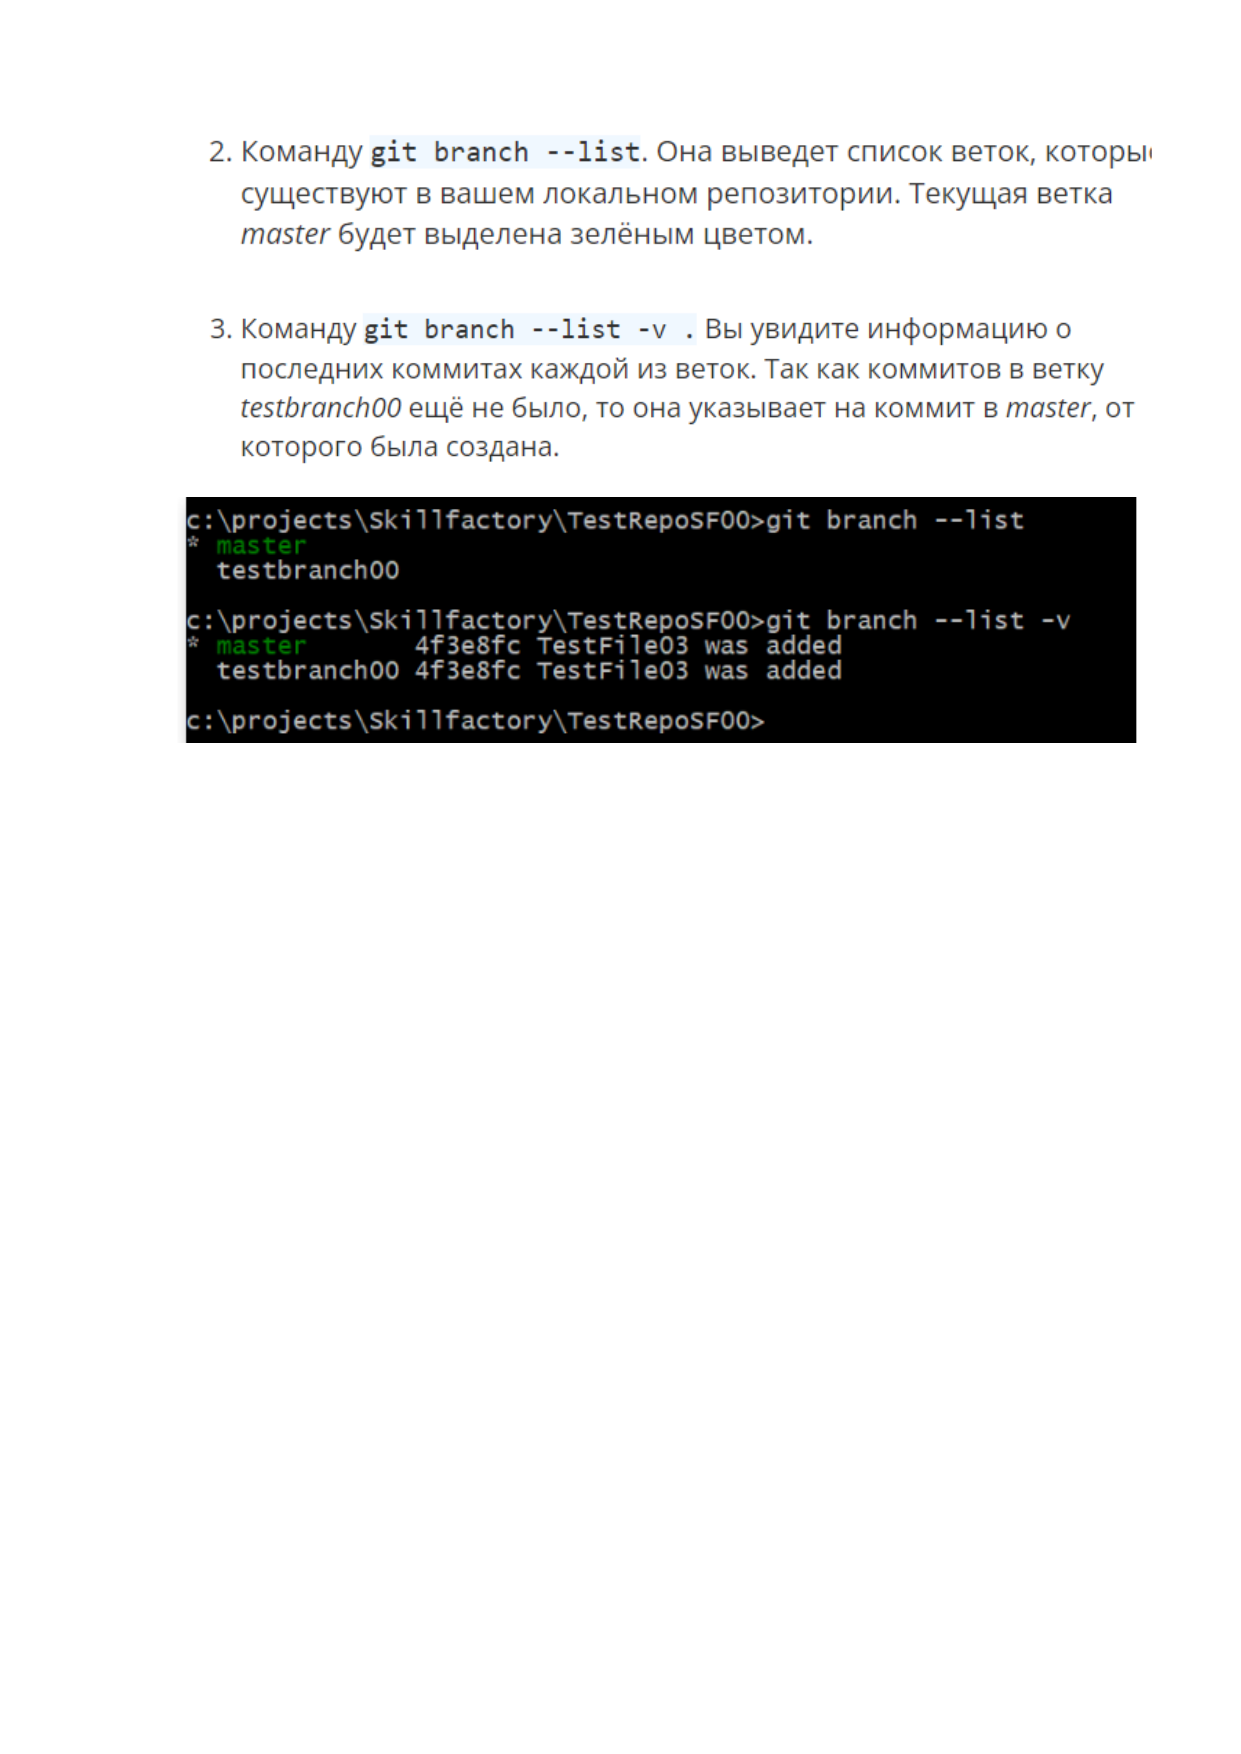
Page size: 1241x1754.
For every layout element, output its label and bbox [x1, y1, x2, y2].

picture [177, 287, 1152, 473]
picture [177, 118, 1152, 263]
picture [177, 497, 1137, 743]
